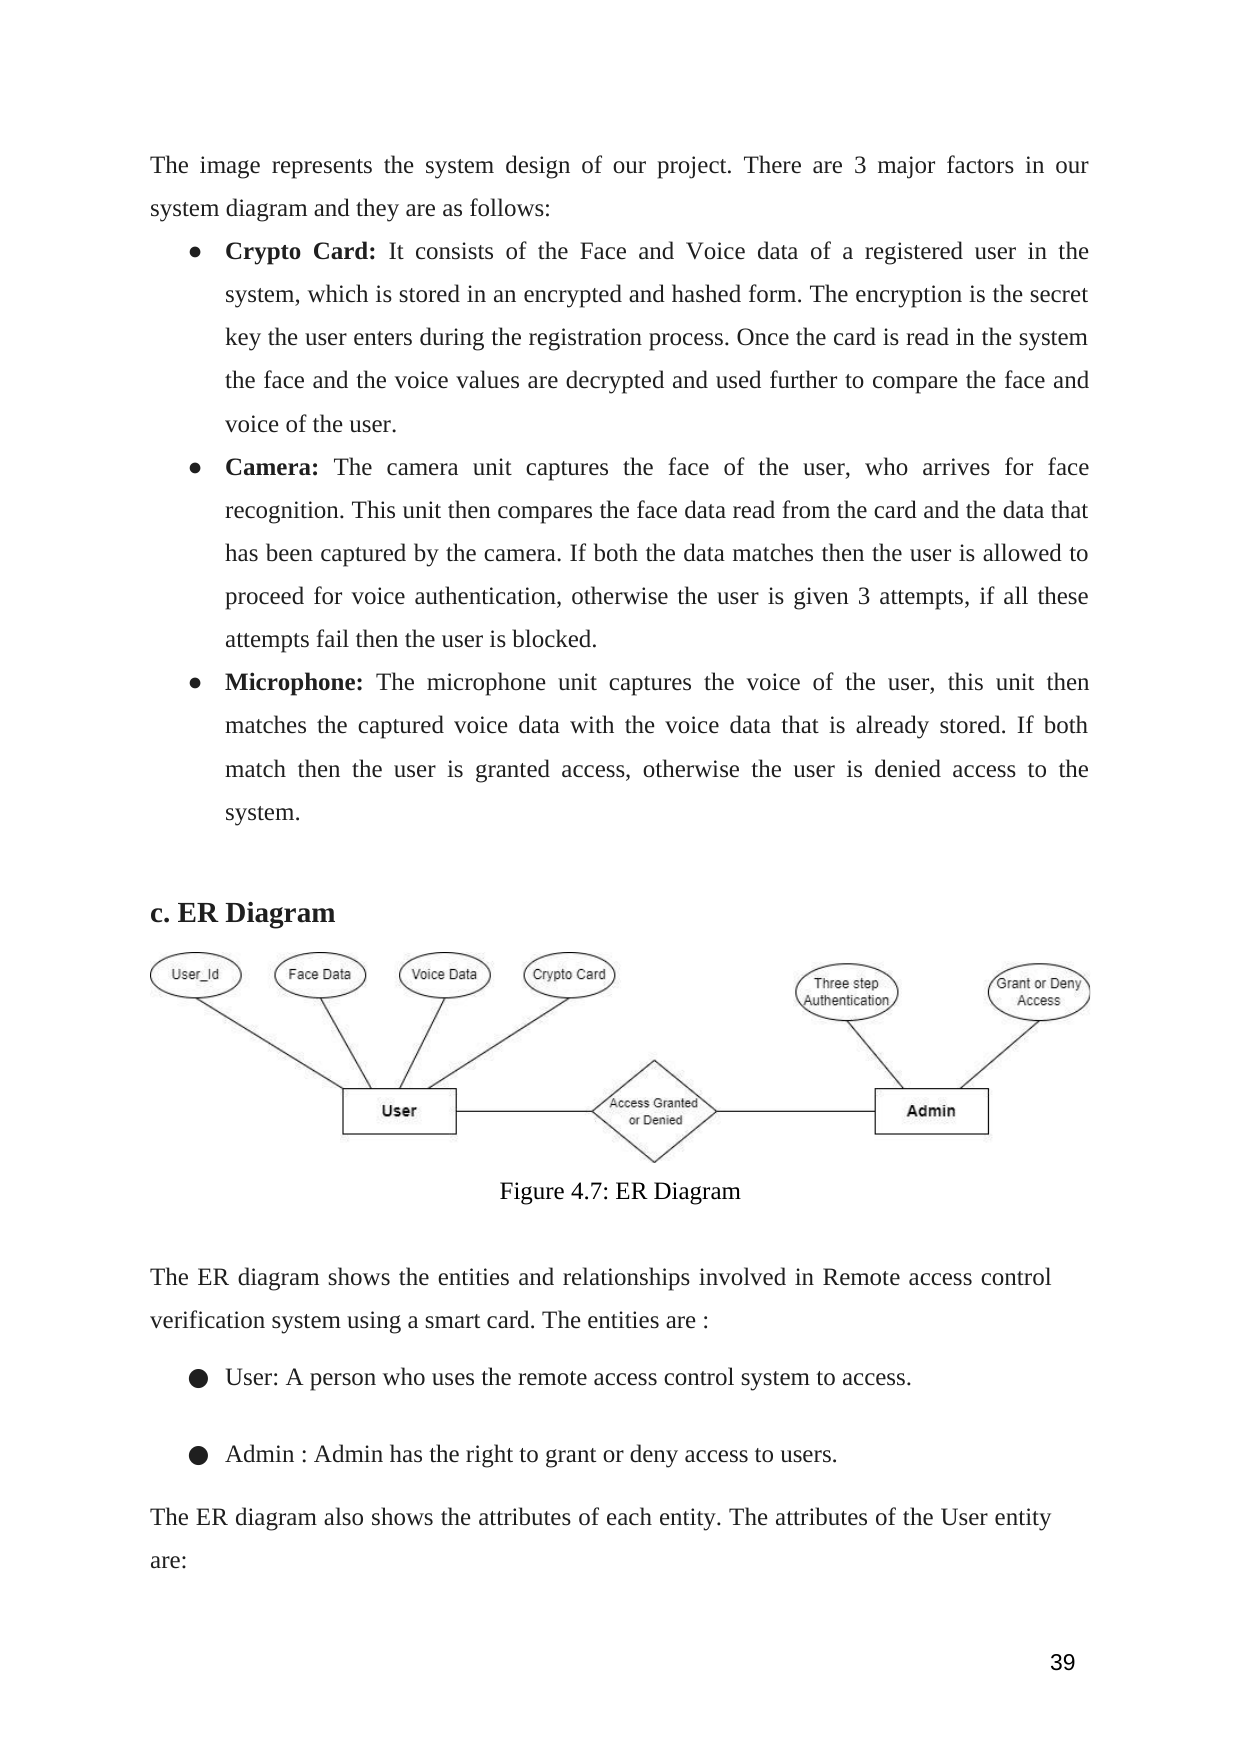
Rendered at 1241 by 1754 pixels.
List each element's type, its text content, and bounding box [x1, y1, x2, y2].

picture [150, 952, 1091, 1163]
list Crypto Card: It consists of the Face and Voice data of a registered user in the system, which is stored in an encrypted and hashed form. The encryption is the secret key the user enters during the registration process. Once the card is read in the system the face and the voice values are decrypted and used further to compare the face and voice of the user. [187, 236, 1090, 437]
text Figure 4.7: ER Diagram [150, 1176, 1090, 1204]
list Admin : Admin has the right to grant or deny access to users. [187, 1425, 1053, 1476]
list Camera: The camera unit captures the face of the user, who arrives for face recognition. This unit then compares the face data read from the card and the data that has been captured by the camera. If both the data matches then the user is allowed to proceed for voice authentication, otherwise the user is given 3 attempts, if all these attempts fail then the user is blocked. [187, 452, 1090, 653]
text The ER diagram shows the entities and relationships involved in Remote access control verification system using a smart card. The entities are : [150, 1262, 1053, 1334]
list User: A person who uses the remote access control system to access. [187, 1348, 1053, 1399]
text The image represents the system design of our project. There are 3 major factors in our system diagram and they are as follows: [150, 150, 1090, 222]
text The ER diagram also shows the attributes of each entity. The attributes of the User entity are: [150, 1502, 1053, 1574]
list Microphone: The microphone unit captures the voice of the user, this unit then matches the captured voice data with the voice data that is already stored. If both match then the user is granted access, otherwise the user is denied access to the system. [187, 667, 1090, 826]
text c. ER Diagram [150, 896, 1090, 929]
